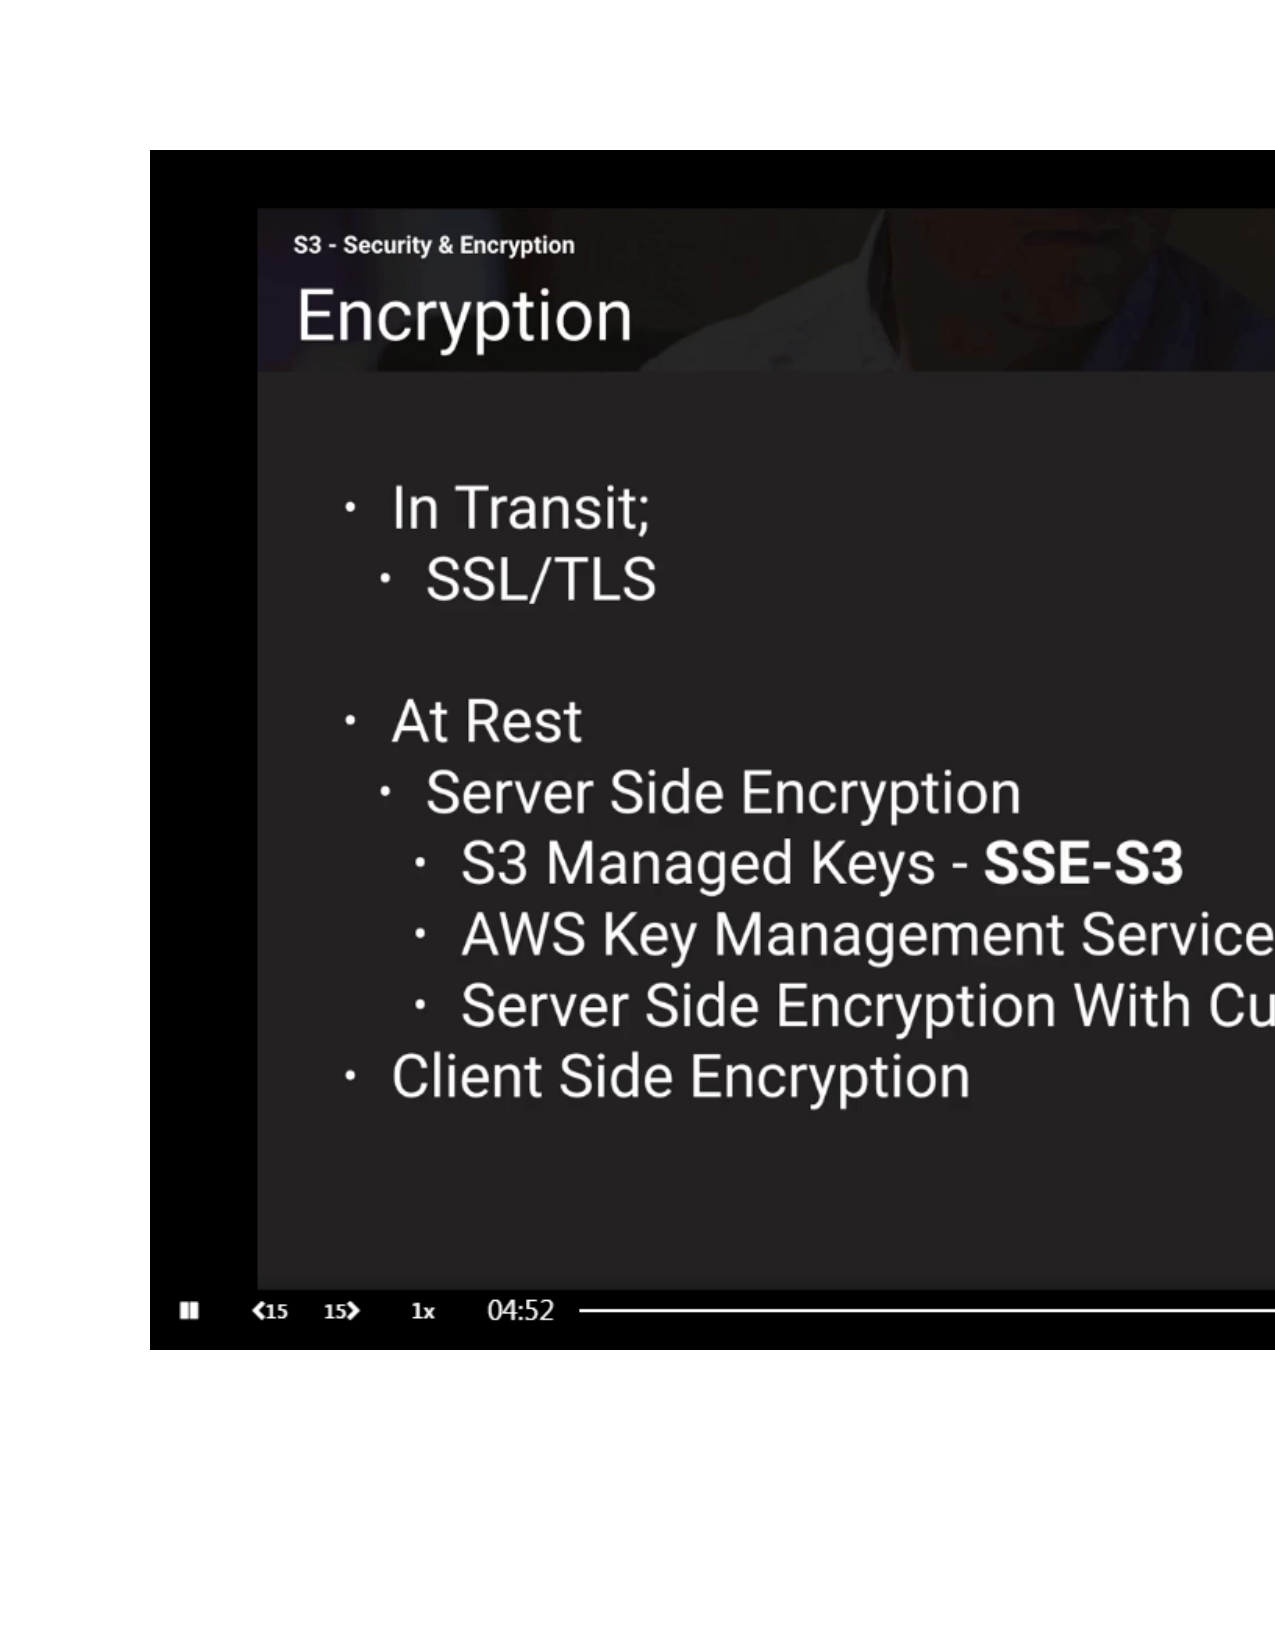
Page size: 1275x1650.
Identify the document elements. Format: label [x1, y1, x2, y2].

picture [150, 150, 1275, 1350]
